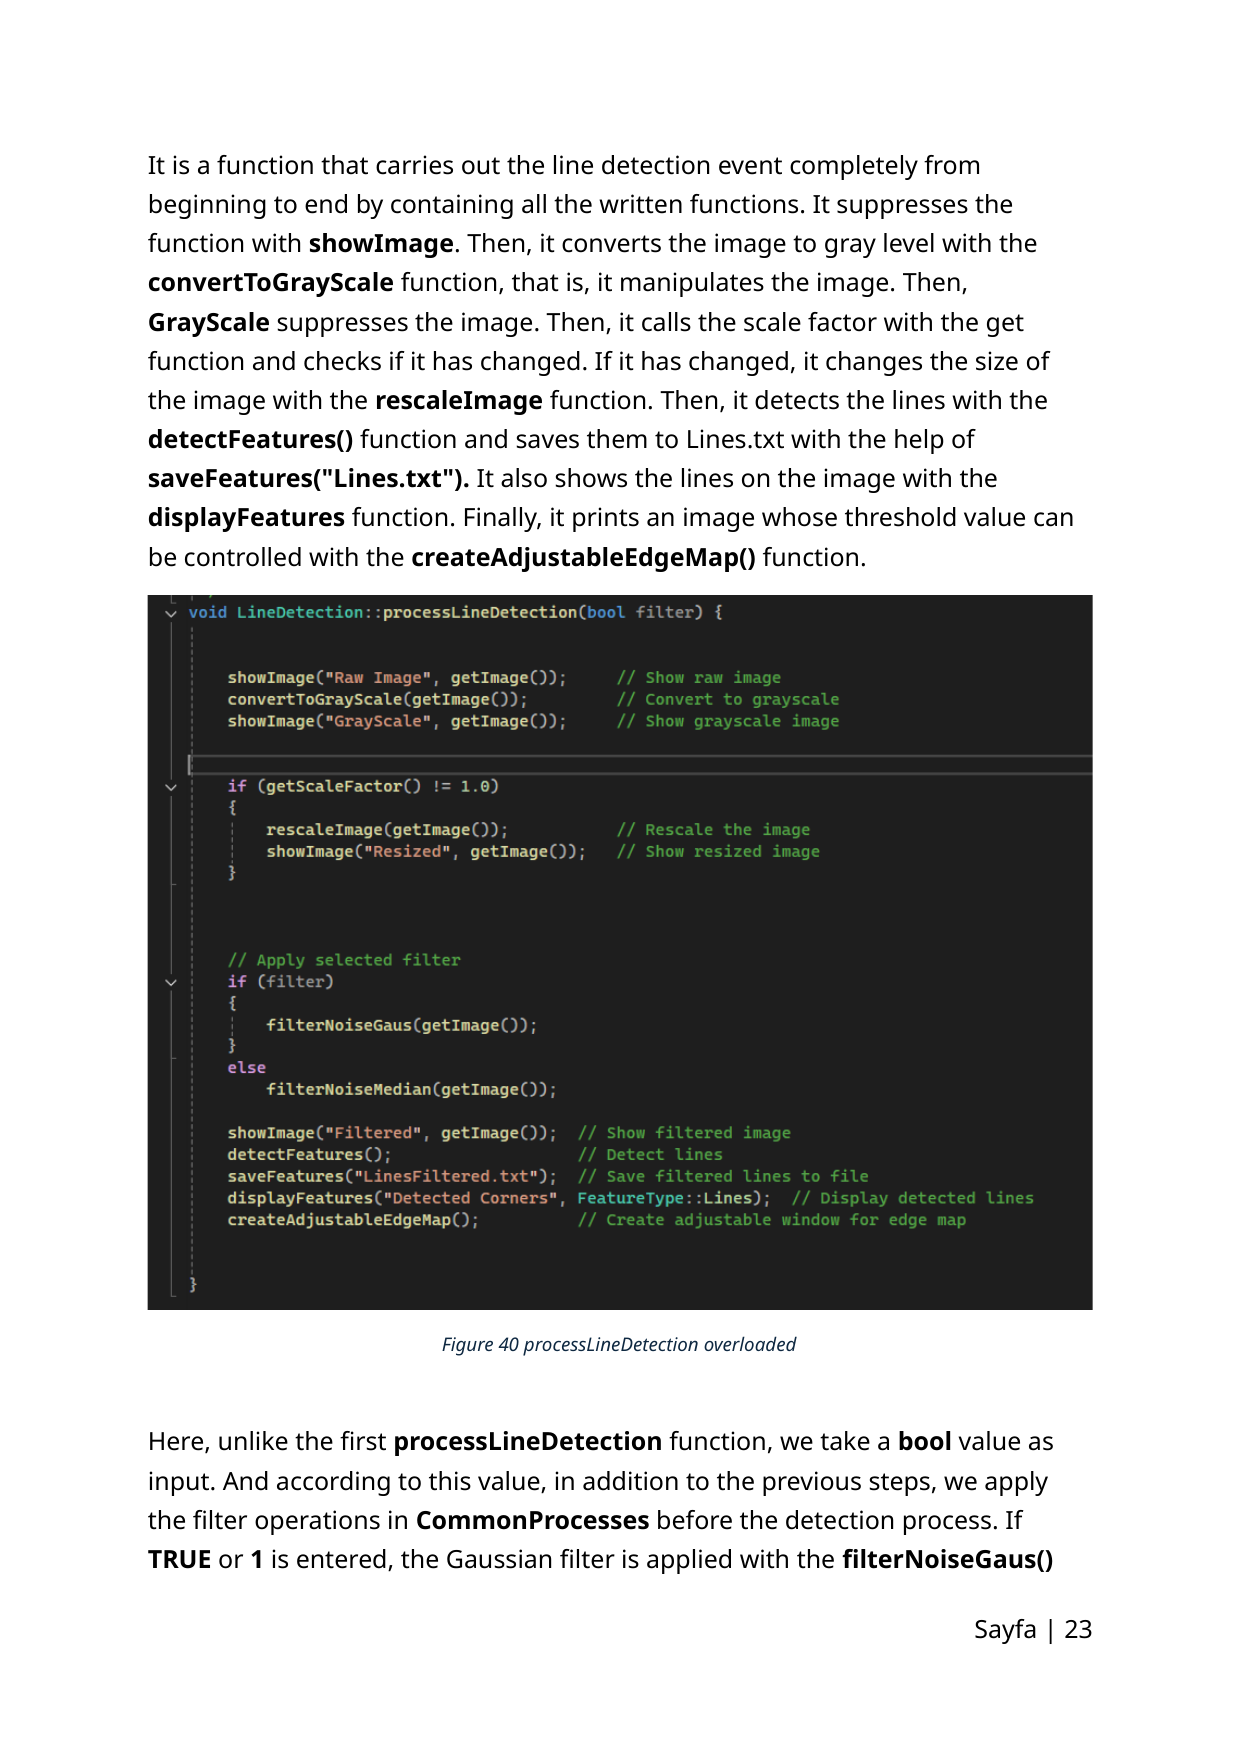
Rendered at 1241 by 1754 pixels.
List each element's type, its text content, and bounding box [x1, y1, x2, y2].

picture [147, 595, 1093, 1310]
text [148, 1424, 1093, 1576]
text It is a function that carries out the line detection event completely from beginning to end by containing all the written functions. It suppresses the function with showImage. Then, it converts the image to gray level with the convertToGrayScale function, that is, it manipulates the image. Then, GrayScale suppresses the image. Then, it calls the scale factor with the get function and checks if it has changed. If it has changed, it changes the size of the image with the rescaleImage function. Then, it detects the lines with the detectFeatures() function and saves them to Lines.txt with the help of saveFeatures("Lines.txt"). It also shows the lines on the image with the displayFeatures function. Finally, it prints an image whose threshold value can be controlled with the createAdjustableEdgeMap() function. [148, 148, 1093, 573]
